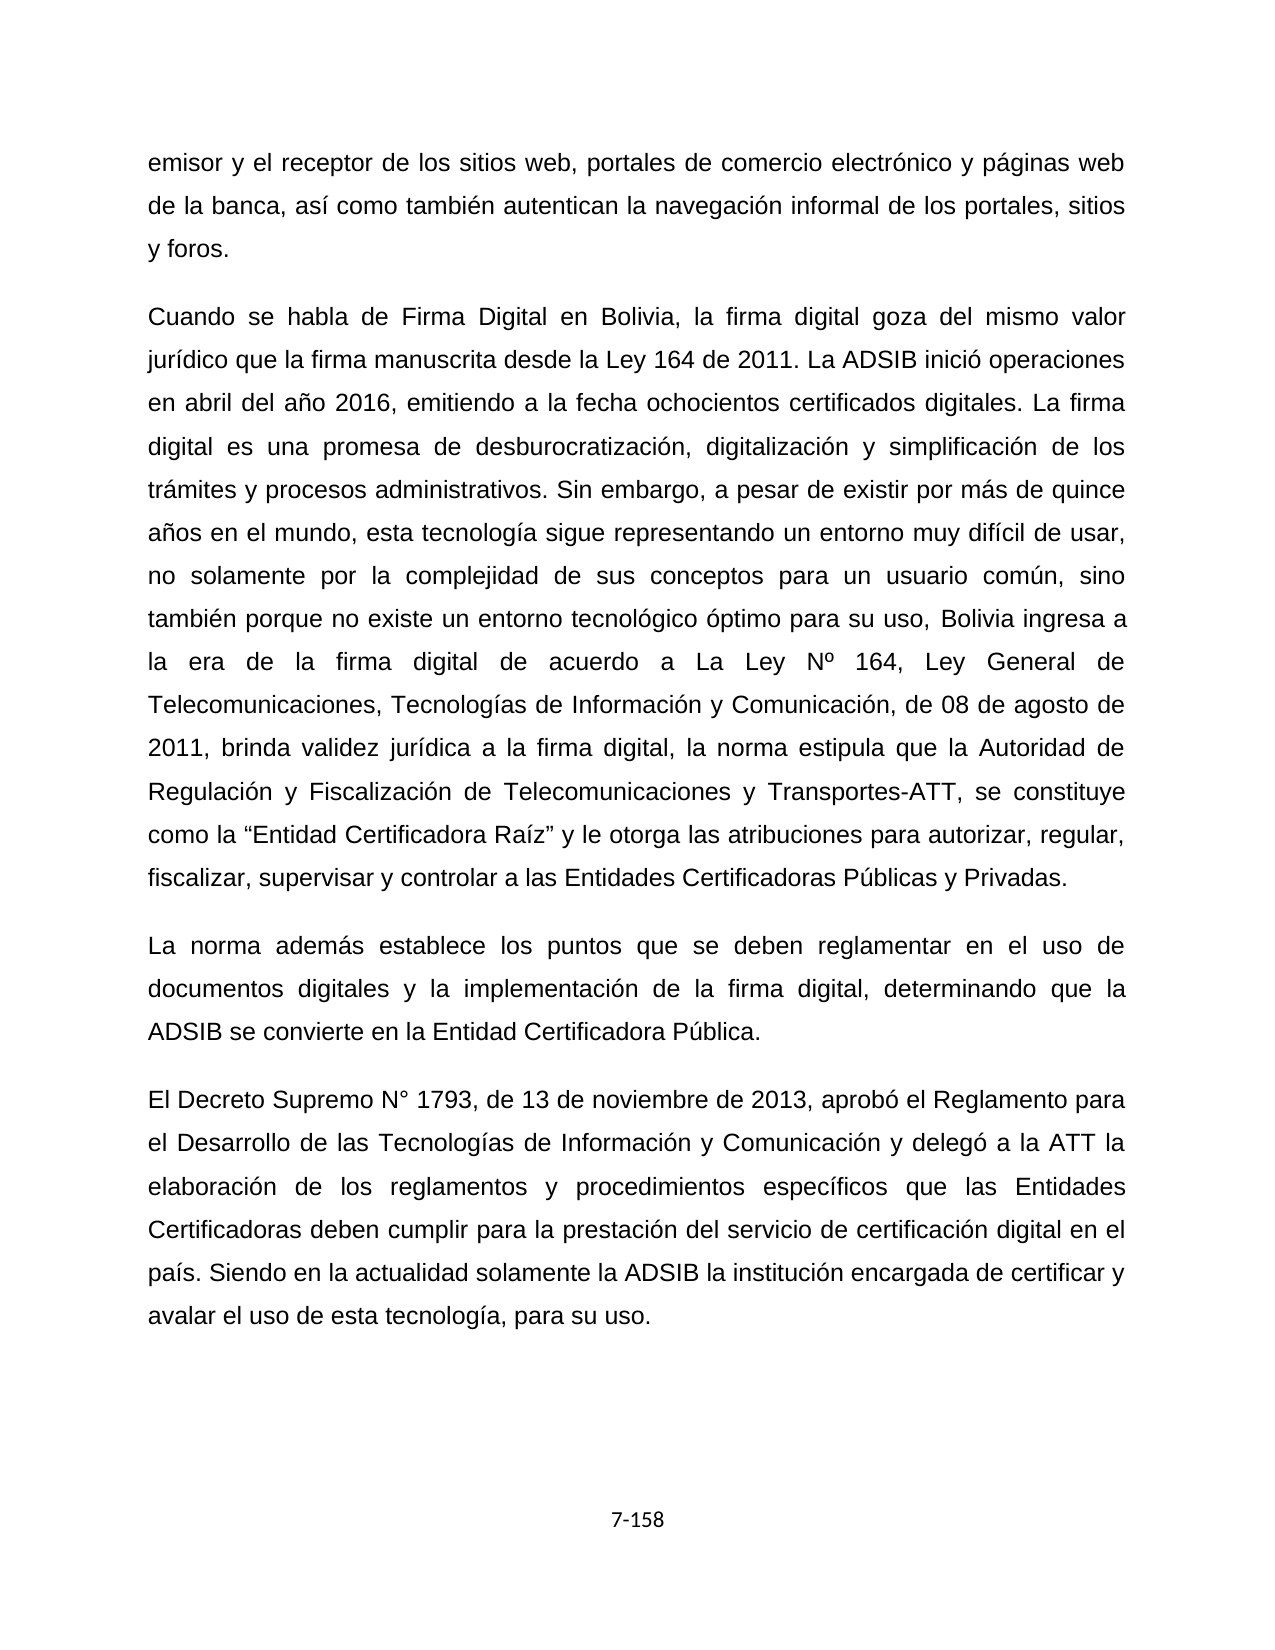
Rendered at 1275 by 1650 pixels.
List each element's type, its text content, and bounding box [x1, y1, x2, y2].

list Cuando se habla de Firma Digital en Bolivia, la firma digital goza del mismo valor jurídico que la firma manuscrita desde la Ley 164 de 2011. La ADSIB inició operaciones en abril del año 2016, emitiendo a la fecha ochocientos certificados digitales. La firma digital es una promesa de desburocratización, digitalización y simplificación de los trámites y procesos administrativos. Sin embargo, a pesar de existir por más de quince años en el mundo, esta tecnología sigue representando un entorno muy difícil de usar, no solamente por la complejidad de sus conceptos para un usuario común, sino también porque no existe un entorno tecnológico óptimo para su uso, Bolivia ingresa a la era de la firma digital de acuerdo a La Ley Nº 164, Ley General de Telecomunicaciones, Tecnologías de Información y Comunicación, de 08 de agosto de 2011, brinda validez jurídica a la firma digital, la norma estipula que la Autoridad de Regulación y Fiscalización de Telecomunicaciones y Transportes-ATT, se constituye como la “Entidad Certificadora Raíz” y le otorga las atribuciones para autorizar, regular, fiscalizar, supervisar y controlar a las Entidades Certificadoras Públicas y Privadas. [148, 302, 1127, 891]
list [148, 148, 1127, 263]
text El Decreto Supremo N° 1793, de 13 de noviembre de 2013, aprobó el Reglamento para el Desarrollo de las Tecnologías de Información y Comunicación y delegó a la ATT la elaboración de los reglamentos y procedimientos específicos que las Entidades Certificadoras deben cumplir para la prestación del servicio de certificación digital en el país. Siendo en la actualidad solamente la ADSIB la institución encargada de certificar y avalar el uso de esta tecnología, para su uso. [148, 1085, 1127, 1329]
list La norma además establece los puntos que se deben reglamentar en el uso de documentos digitales y la implementación de la firma digital, determinando que la ADSIB se convierte en la Entidad Certificadora Pública. [148, 931, 1127, 1046]
